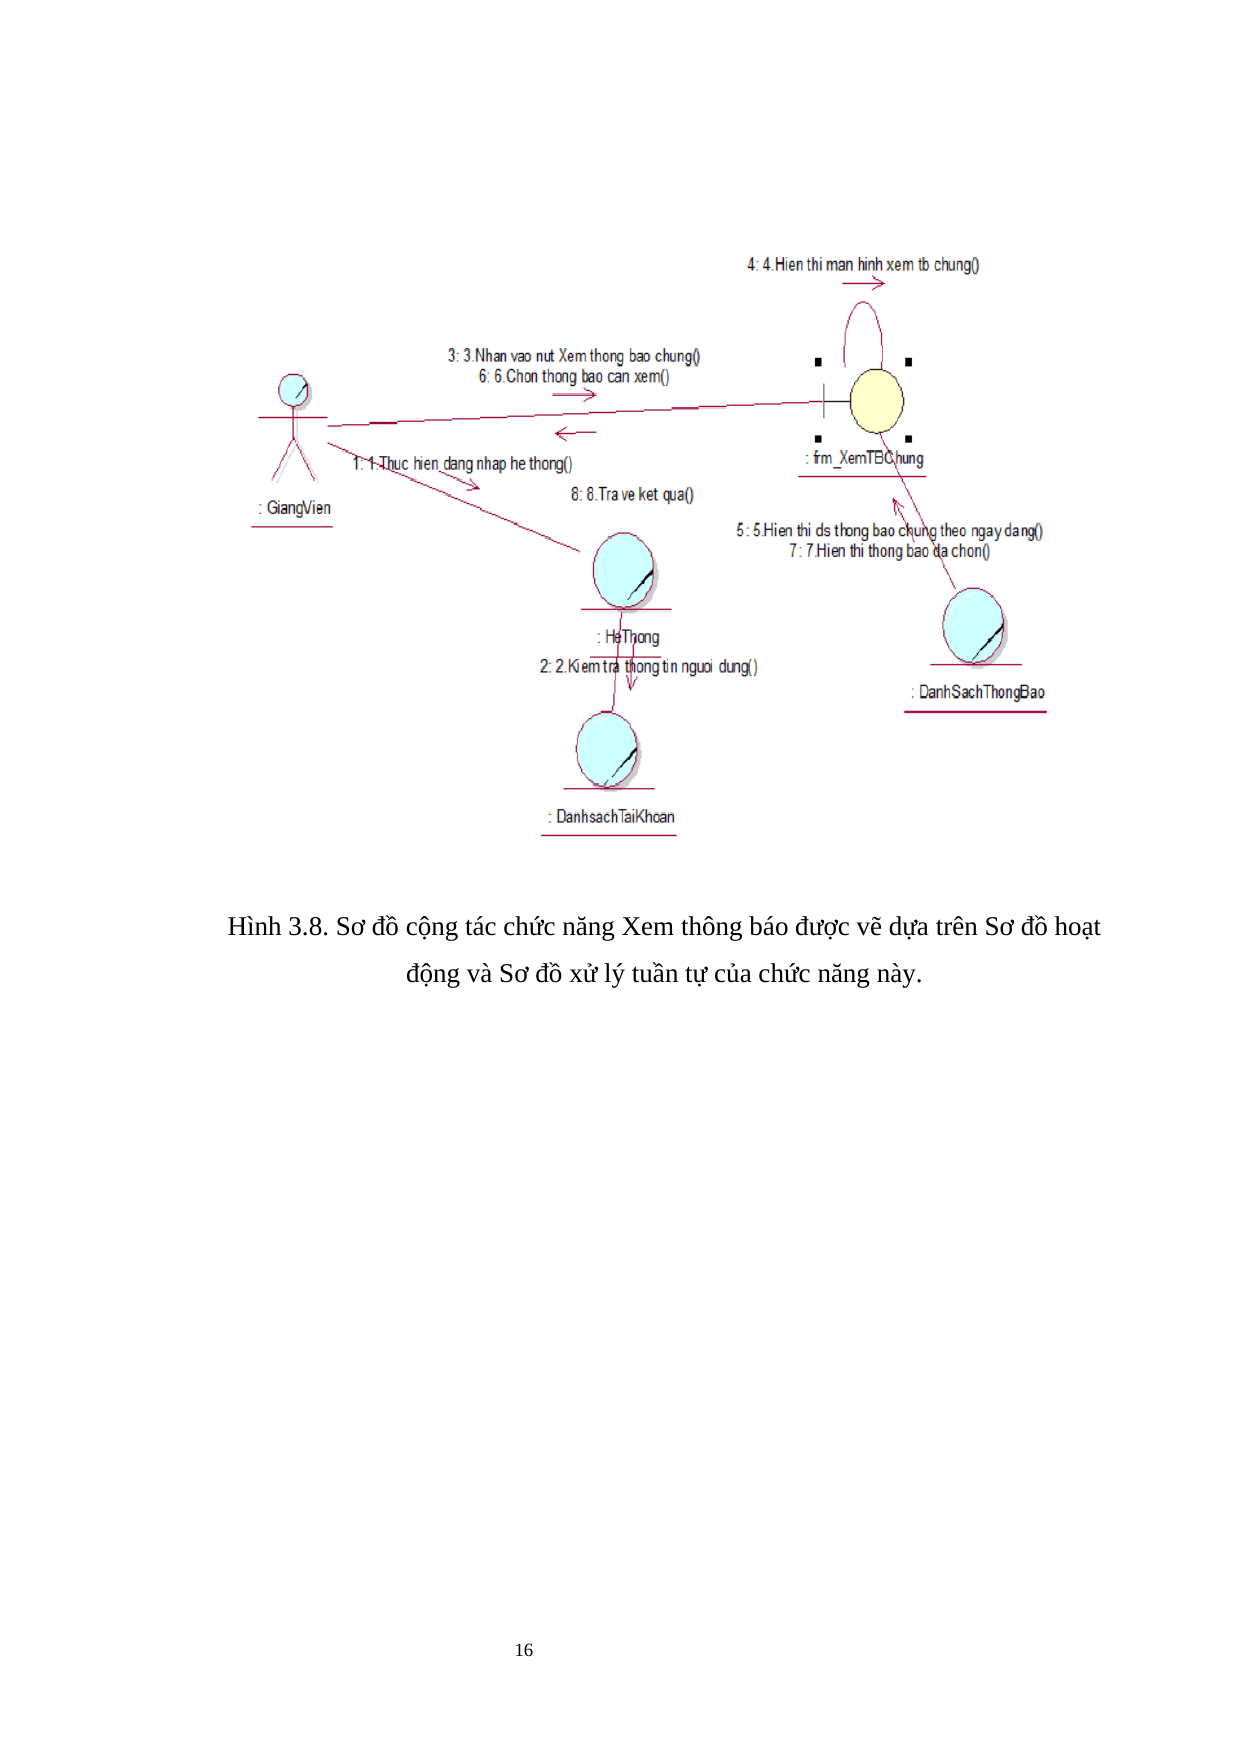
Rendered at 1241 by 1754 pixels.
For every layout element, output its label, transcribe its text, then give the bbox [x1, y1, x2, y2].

text Hình 3.8. Sơ đồ cộng tác chức năng Xem thông báo được vẽ dựa trên Sơ đồ hoạt động và Sơ đồ xử lý tuần tự của chức năng này. [207, 910, 1122, 988]
picture [206, 206, 1121, 886]
